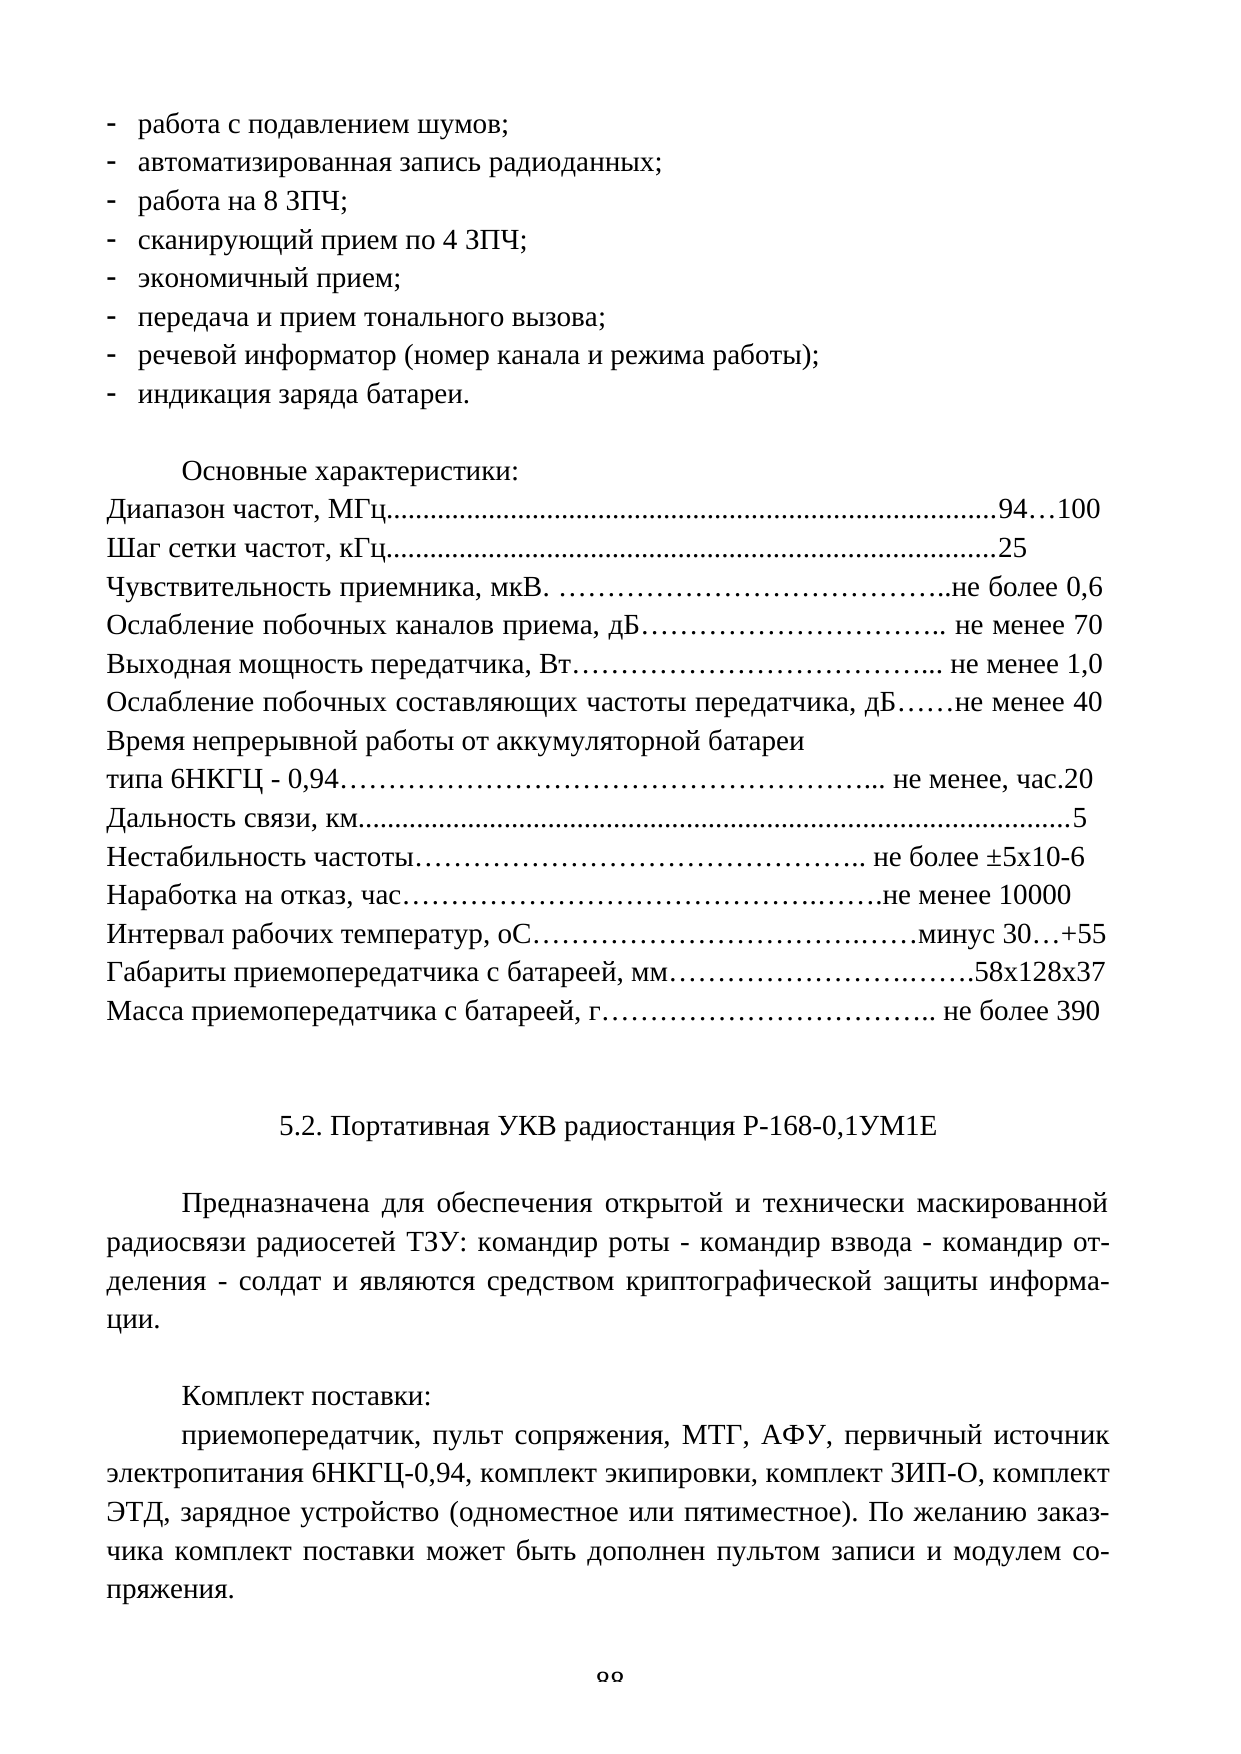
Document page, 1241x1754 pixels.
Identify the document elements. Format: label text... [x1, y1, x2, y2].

text Дальность связи, км 5 [106, 800, 1157, 834]
list речевой информатор (номер канала и режима работы); [106, 337, 1157, 371]
list сканирующий прием по 4 ЗПЧ; [106, 222, 1157, 255]
text Чувствительность приемника, мкВ. …………………………………..не более 0,6 Ослабление побочных каналов приема, дБ………………………….. не менее 70 Выходная мощность передатчика, Вт………………………………... не менее 1,0 Ослабление побочных составляющих частоты передатчика, дБ……не менее 40 Время непрерывной работы от аккумуляторной батареи [106, 569, 1103, 757]
text Основные характеристики: [181, 453, 1157, 487]
text Нестабильность частоты……………………………………….. не более ±5x10-6 Наработка на отказ, час…………………………………….…….не менее 10000 Интервал рабочих температур, oС…………………………….……минус 30…+55 Габариты приемопередатчика с батареей, мм…………………….…….58x128x37 Масса приемопередатчика с батареей, г…………………………….. не более 390 [106, 839, 1157, 1026]
text приемопередатчик, пульт сопряжения, МТГ, АФУ, первичный источник электропитания 6НКГЦ-0,94, комплект экипировки, комплект ЗИП-О, комплект ЭТД, зарядное устройство (одноместное или пятиместное). По желанию заказ- чика комплект поставки может быть дополнен пультом записи и модулем со- пряжения. [106, 1417, 1111, 1605]
text Диапазон частот, МГц 94…100 [106, 492, 1157, 525]
text типа 6НКГЦ - 0,94………………………………………………... не менее, час.20 [106, 762, 1157, 795]
list экономичный прием; [106, 260, 1157, 294]
list автоматизированная запись радиоданных; [106, 144, 1157, 178]
list работа на 8 ЗПЧ; [106, 183, 1157, 217]
list передача и прием тонального вызова; [106, 299, 1157, 332]
list работа с подавлением шумов; [106, 106, 1157, 140]
text Шаг сетки частот, кГц 25 [106, 530, 1157, 564]
list индикация заряда батареи. [106, 376, 1157, 410]
text радиосвязи радиосетей ТЗУ: командир роты - командир взвода - командир от- деления - солдат и являются средством криптографической защиты информа- ции. [106, 1224, 1111, 1335]
list Портативная УКВ радиостанция Р-168-0,1УМ1Е Предназначена для обеспечения открытой и технически маскированной [181, 1065, 1111, 1219]
text Комплект поставки: [181, 1378, 1157, 1412]
